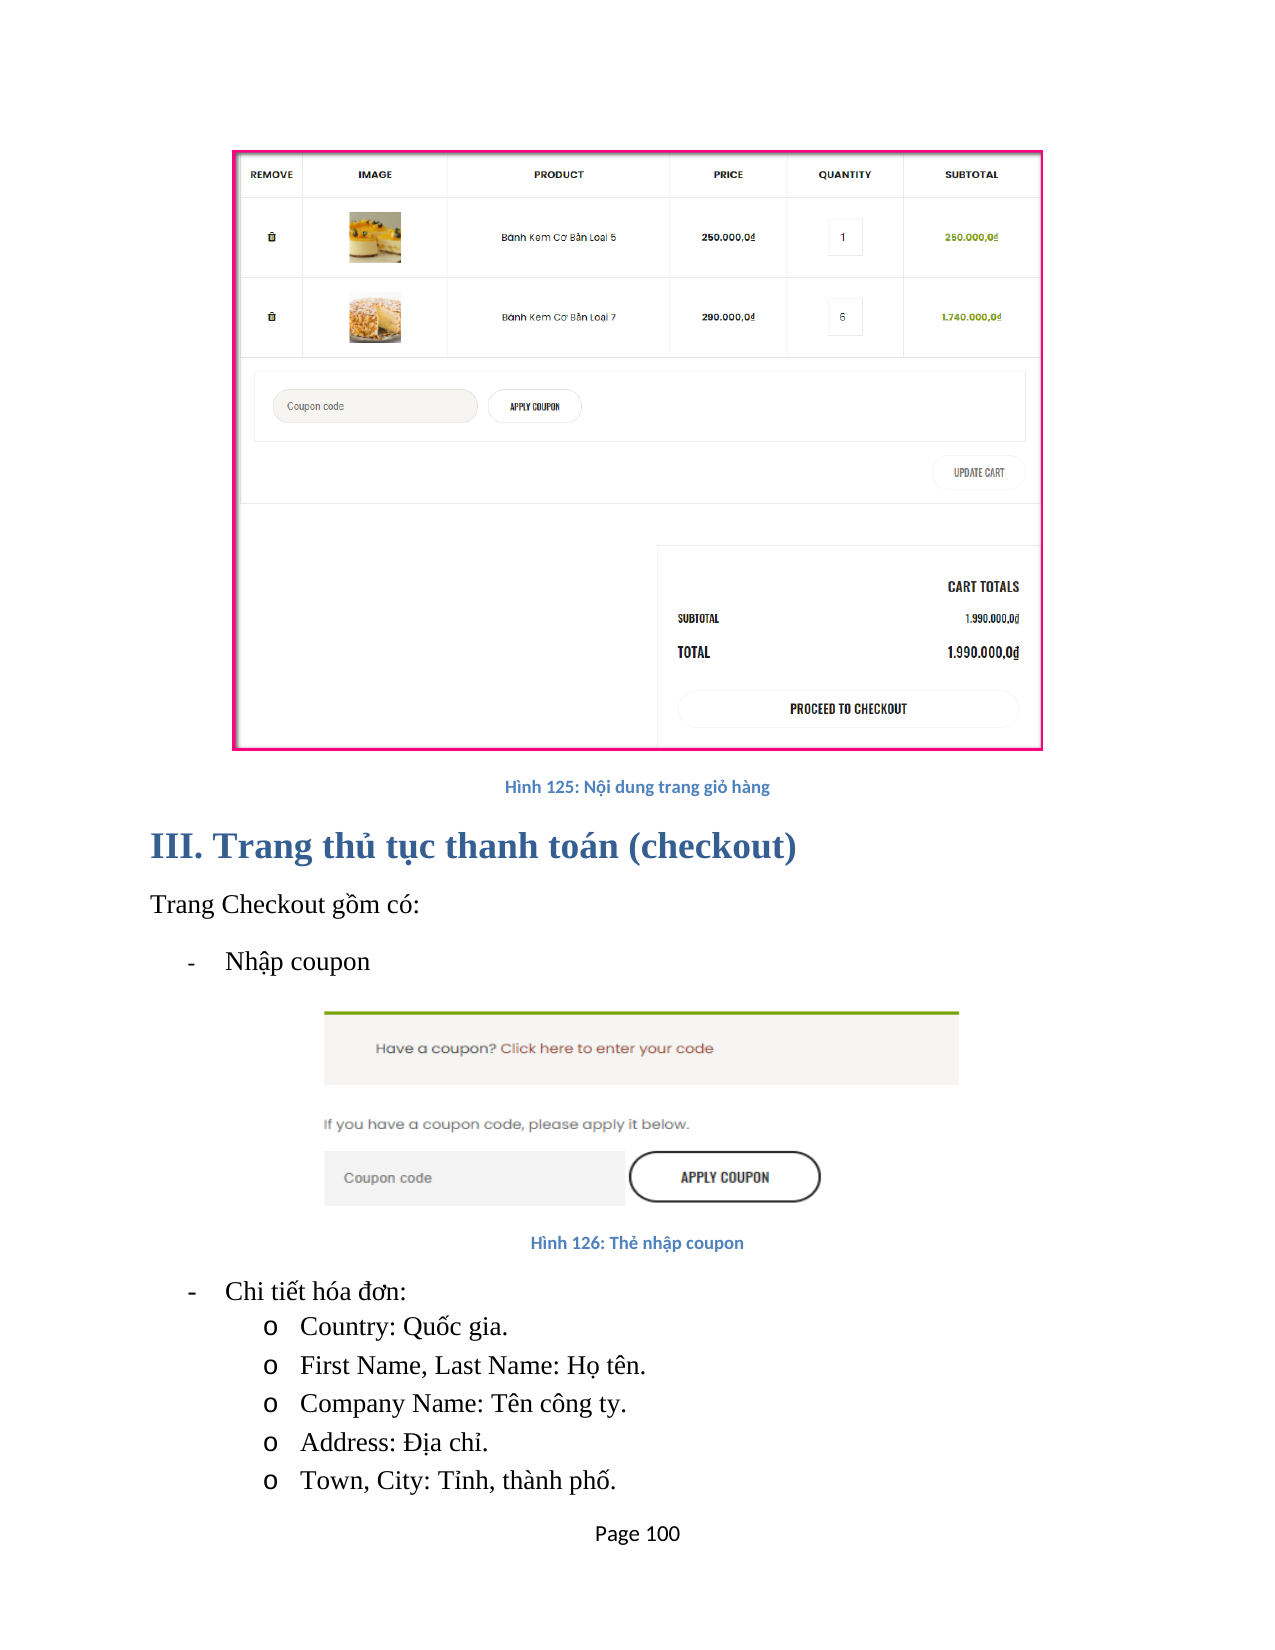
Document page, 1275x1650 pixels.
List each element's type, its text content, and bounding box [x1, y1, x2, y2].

text Trang Checkout gồm có: [150, 888, 1125, 919]
list Address: Địa chỉ. [262, 1426, 1125, 1459]
subtitle III. Trang thủ tục thanh toán (checkout) [150, 823, 1125, 867]
list Country: Quốc gia. [262, 1311, 1125, 1344]
list Town, City: Tỉnh, thành phố. [262, 1464, 1125, 1498]
list First Name, Last Name: Họ tên. [262, 1349, 1125, 1382]
picture [232, 150, 1043, 751]
list Company Name: Tên công ty. [262, 1387, 1125, 1421]
picture [316, 1001, 960, 1207]
list Nhập coupon [187, 945, 1125, 976]
list Chi tiết hóa đơn: [187, 1275, 1125, 1306]
